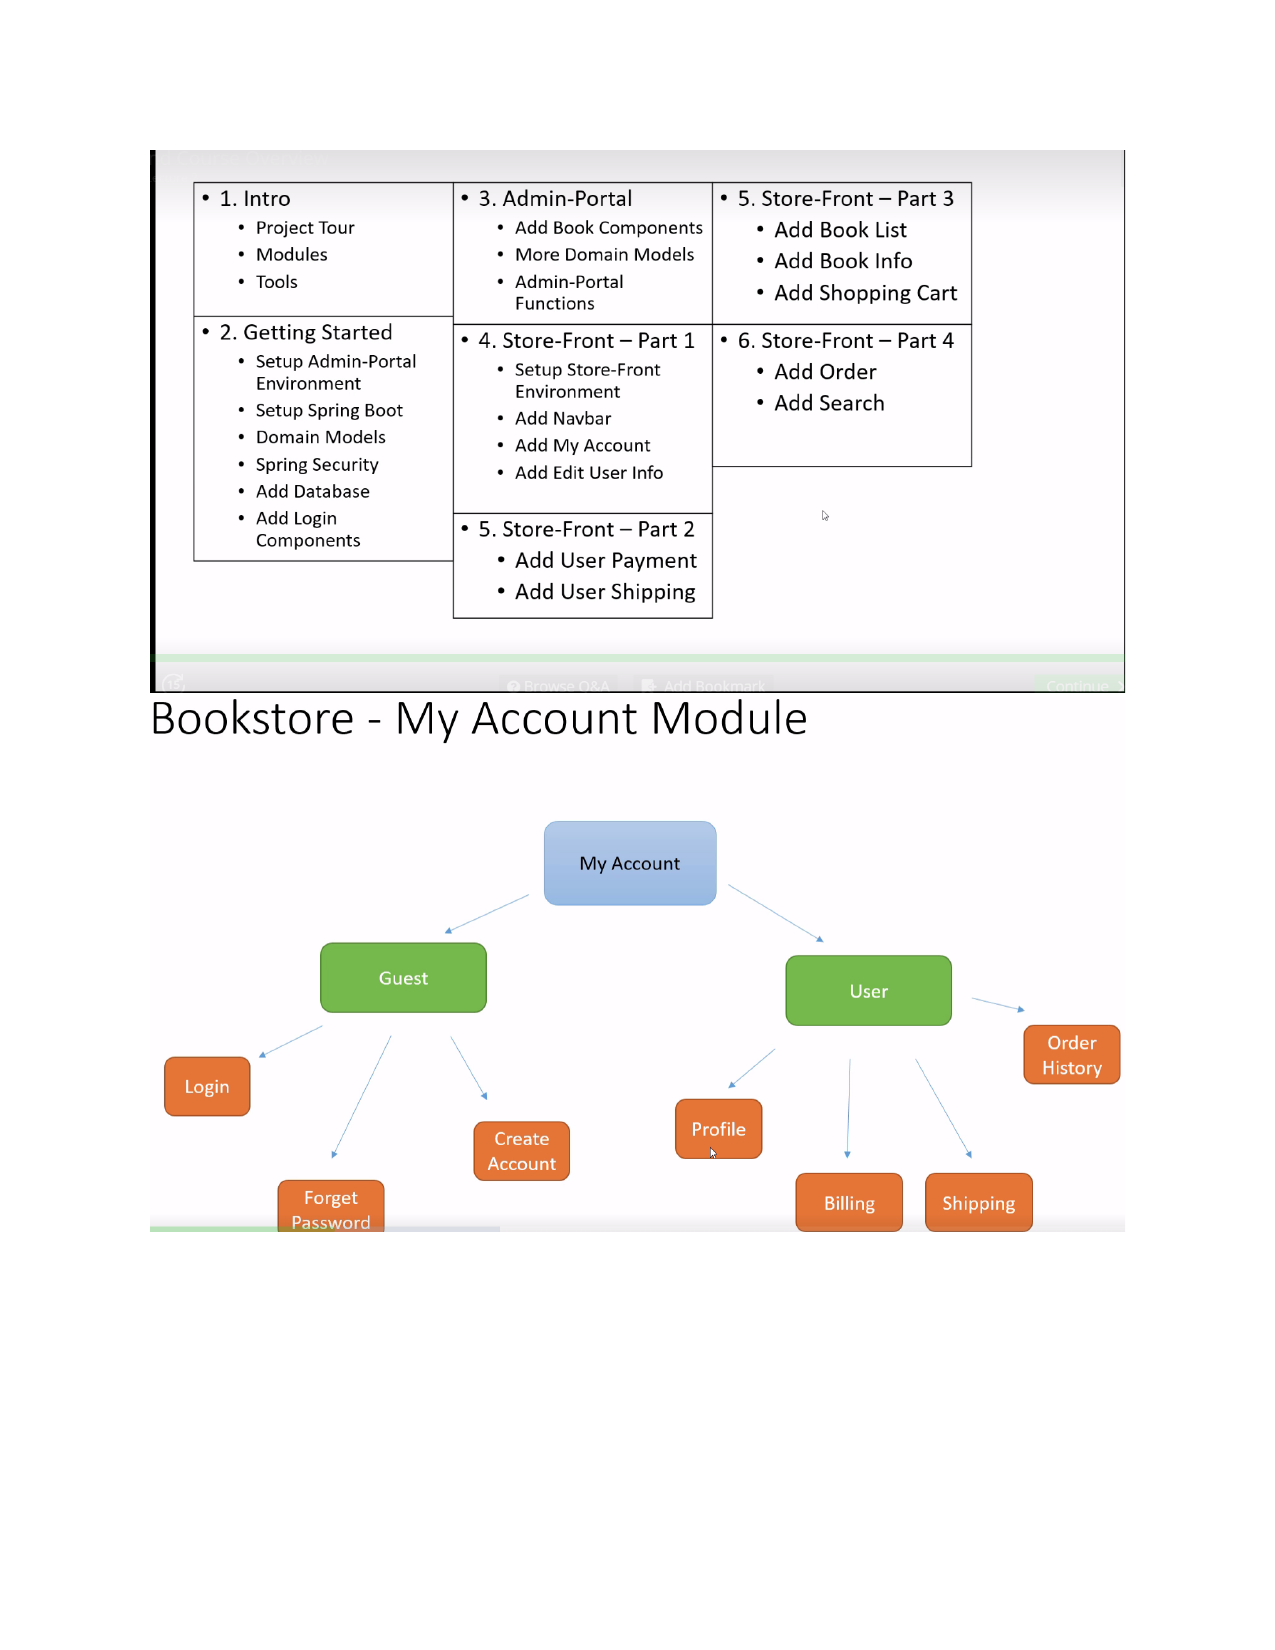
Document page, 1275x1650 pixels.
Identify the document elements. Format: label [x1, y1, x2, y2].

picture [150, 697, 1125, 1232]
picture [150, 150, 1125, 693]
